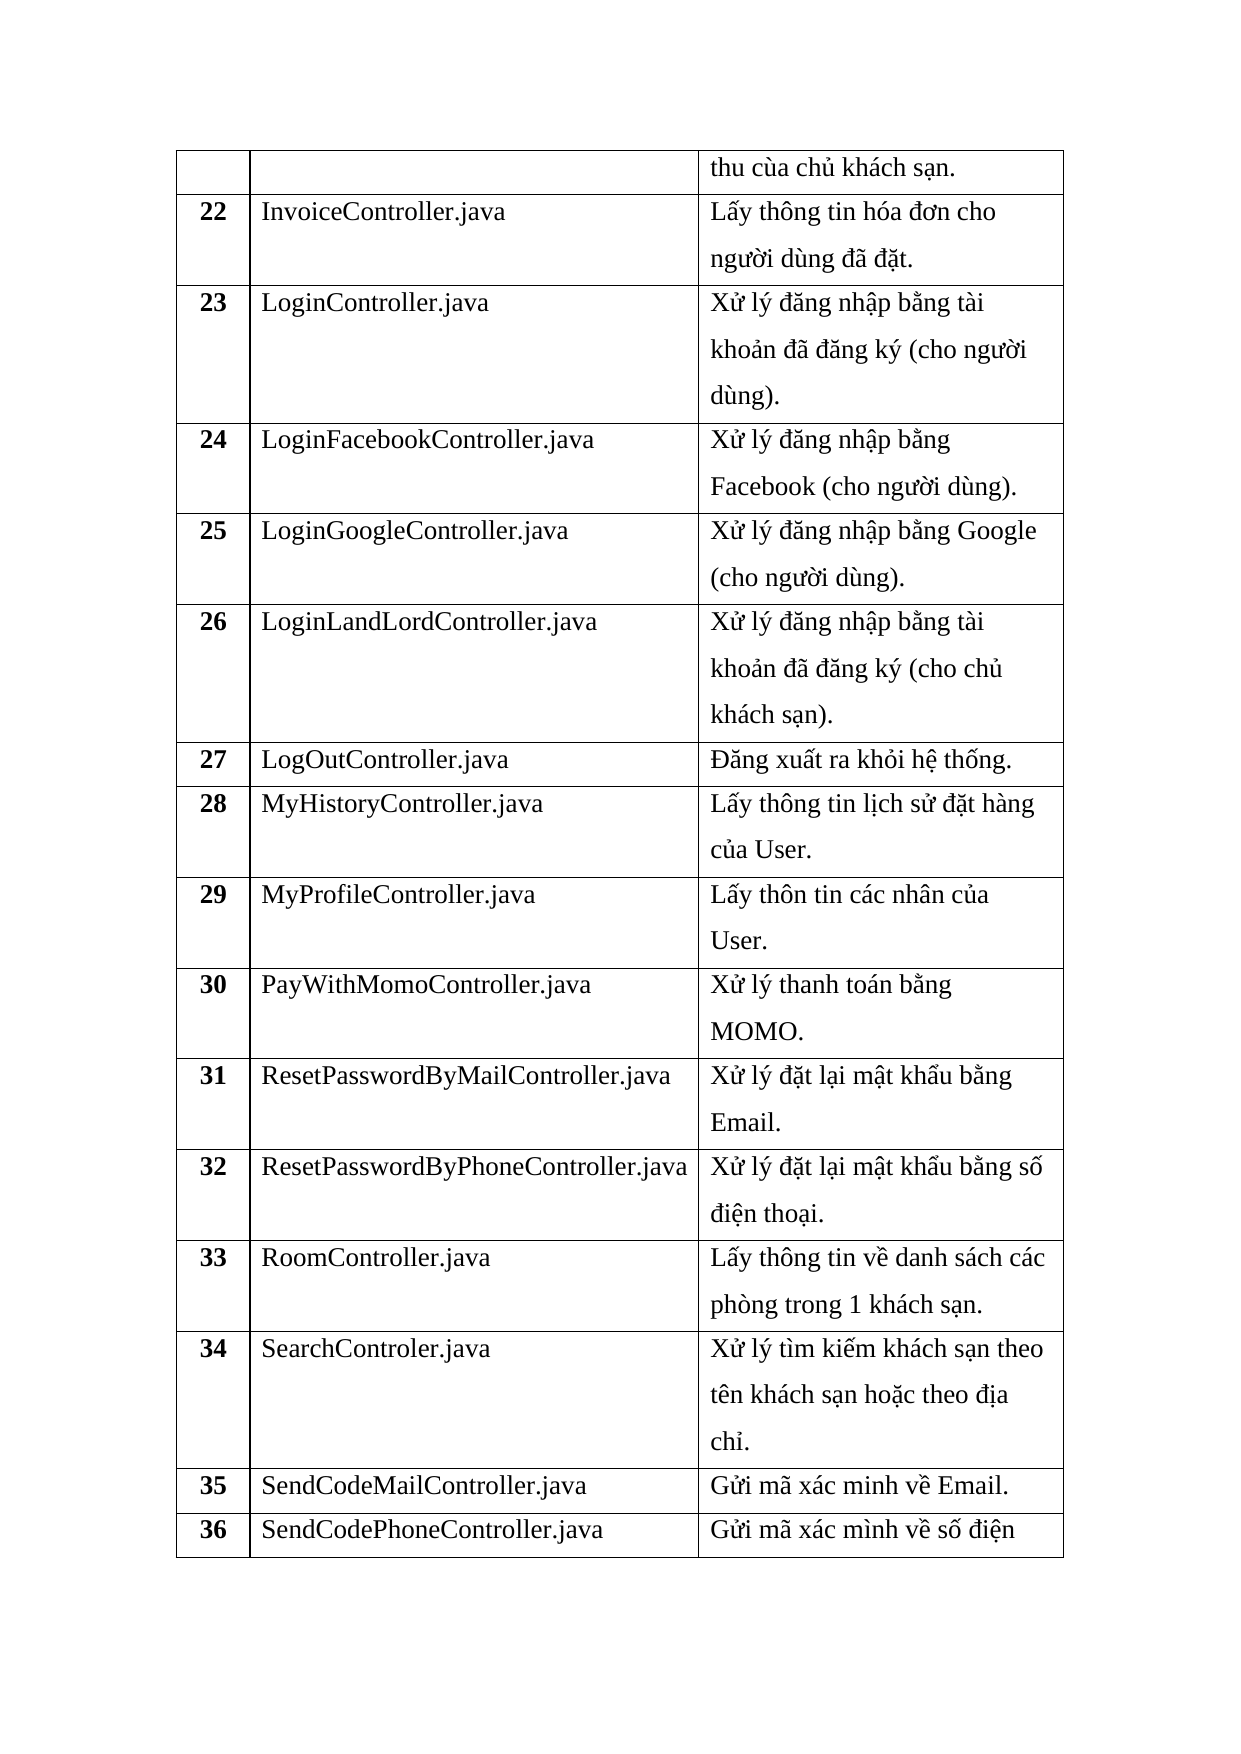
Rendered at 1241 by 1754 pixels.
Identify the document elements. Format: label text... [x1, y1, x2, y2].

table_cell 30 [177, 969, 249, 1058]
table_cell 29 [177, 878, 249, 967]
table_cell LogOutController.java [251, 743, 698, 786]
table_cell Xử lý đăng nhập bằng tài khoản đã đăng ký (cho chủ khách sạn). [699, 605, 1063, 742]
table_cell MyProfileController.java [251, 878, 698, 967]
table_cell 32 [177, 1150, 249, 1240]
table_cell Lấy thôn tin các nhân của User. [699, 878, 1063, 967]
table_cell 26 [177, 605, 249, 742]
table_cell Xử lý thanh toán bằng MOMO. [699, 969, 1063, 1058]
table_cell LoginGoogleController.java [251, 514, 698, 604]
table_cell PayWithMomoController.java [251, 969, 698, 1058]
table_cell Đăng xuất ra khỏi hệ thống. [699, 743, 1063, 786]
table_cell RoomController.java [251, 1241, 698, 1331]
table_cell Xử lý đăng nhập bằng Facebook (cho người dùng). [699, 424, 1063, 513]
table_cell Lấy thông tin lịch sử đặt hàng của User. [699, 787, 1063, 877]
table_cell SearchControler.java [251, 1332, 698, 1468]
table_cell 35 [177, 1469, 249, 1512]
table_cell 28 [177, 787, 249, 877]
table_cell Xử lý đặt lại mật khẩu bằng số điện thoại. [699, 1150, 1063, 1240]
table_cell Xử lý đặt lại mật khẩu bằng Email. [699, 1059, 1063, 1149]
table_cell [251, 151, 698, 194]
table_cell 24 [177, 424, 249, 513]
table_cell Lấy thông tin về danh sách các phòng trong 1 khách sạn. [699, 1241, 1063, 1331]
table_cell Lấy thông tin hóa đơn cho người dùng đã đặt. [699, 195, 1063, 285]
table_cell LoginFacebookController.java [251, 424, 698, 513]
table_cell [251, 1514, 698, 1557]
table_cell 23 [177, 286, 249, 422]
table_cell Xử lý đăng nhập bằng Google (cho người dùng). [699, 514, 1063, 604]
table_cell MyHistoryController.java [251, 787, 698, 877]
table_cell Xử lý tìm kiếm khách sạn theo tên khách sạn hoặc theo địa chỉ. [699, 1332, 1063, 1468]
table_cell ResetPasswordByPhoneController.java [251, 1150, 698, 1240]
table_cell 27 [177, 743, 249, 786]
table_cell 31 [177, 1059, 249, 1149]
table_cell ResetPasswordByMailController.java [251, 1059, 698, 1149]
table_cell LoginController.java [251, 286, 698, 422]
table_cell InvoiceController.java [251, 195, 698, 285]
table_cell SendCodeMailController.java [251, 1469, 698, 1512]
table_cell 25 [177, 514, 249, 604]
table_cell 33 [177, 1241, 249, 1331]
table_cell LoginLandLordController.java [251, 605, 698, 742]
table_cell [699, 1514, 1063, 1557]
table_cell 22 [177, 195, 249, 285]
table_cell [699, 151, 1063, 194]
table_cell Xử lý đăng nhập bằng tài khoản đã đăng ký (cho người dùng). [699, 286, 1063, 422]
table_cell 21 [177, 151, 249, 194]
table_cell Gửi mã xác minh về Email. [699, 1469, 1063, 1512]
table_cell 34 [177, 1332, 249, 1468]
table_cell 36 [177, 1514, 249, 1557]
